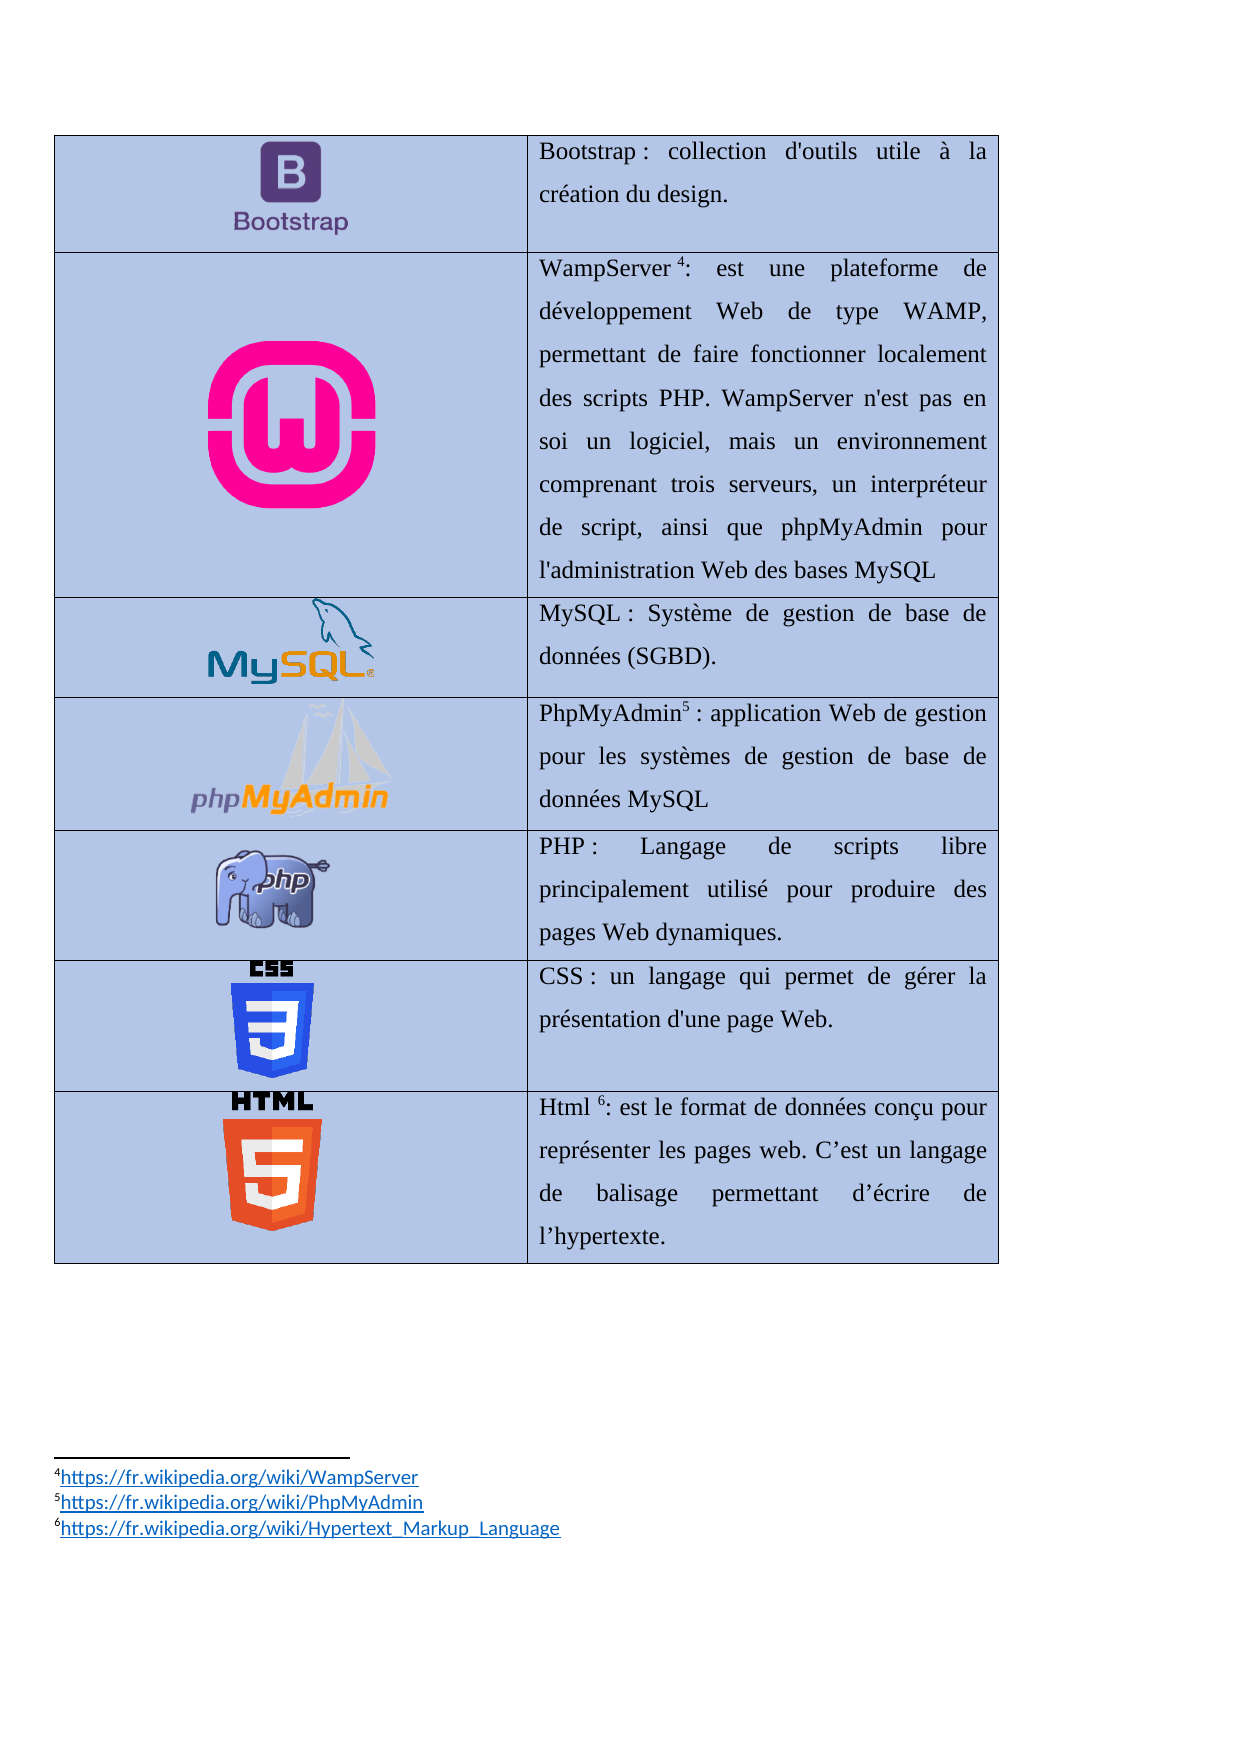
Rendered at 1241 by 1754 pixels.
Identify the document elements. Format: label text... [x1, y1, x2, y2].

table_cell [55, 253, 527, 597]
picture [190, 698, 392, 817]
table_cell CSS : un langage qui permet de gérer la présentation d'une page Web. [528, 961, 998, 1091]
table_cell [55, 1092, 527, 1263]
table_cell PhpMyAdmin : application Web de gestion pour les systèmes de gestion de base de données MySQL [528, 698, 998, 830]
table_cell PHP : Langage de scripts libre principalement utilisé pour produire des pages Web dynamiques. [528, 831, 998, 960]
picture [208, 598, 375, 684]
table_cell [55, 598, 527, 697]
table_cell [55, 136, 527, 252]
table_cell MySQL : Système de gestion de base de données (SGBD). [528, 598, 998, 697]
picture [229, 136, 353, 240]
picture [206, 339, 377, 510]
table_cell [55, 831, 527, 960]
picture [202, 1091, 342, 1231]
table_cell [55, 961, 527, 1091]
table_cell [55, 698, 527, 830]
picture [231, 961, 314, 1078]
table_cell WampServer : est une plateforme de développement Web de type WAMP, permettant de faire fonctionner localement des scripts PHP. WampServer n'est pas en soi un logiciel, mais un environnement comprenant trois serveurs, un interpréteur de script, ainsi que phpMyAdmin pour l'administration Web des bases MySQL [528, 253, 998, 597]
picture [214, 831, 331, 947]
table_cell Html : est le format de données conçu pour représenter les pages web. C’est un langage de balisage permettant d’écrire de l’hypertexte. [528, 1092, 998, 1263]
table_cell Bootstrap : collection d'outils utile à la création du design. [528, 136, 998, 252]
